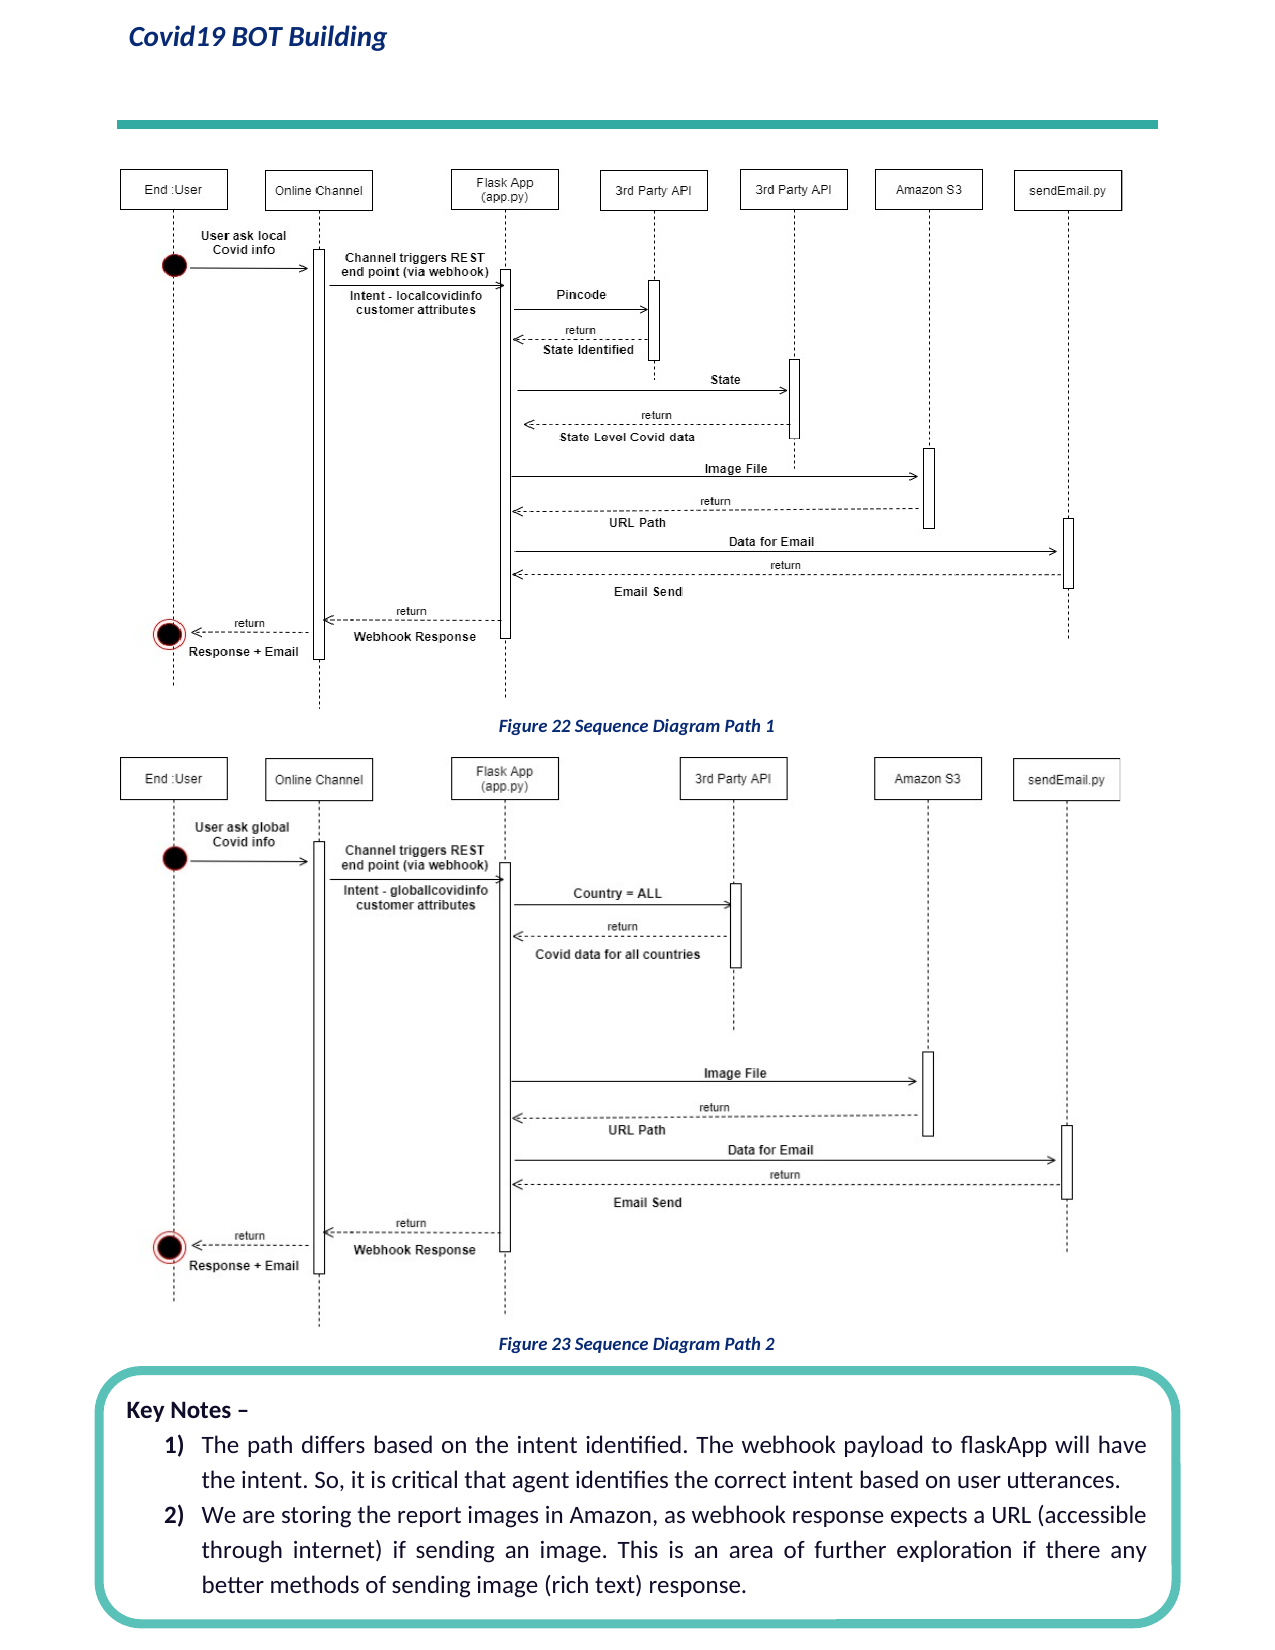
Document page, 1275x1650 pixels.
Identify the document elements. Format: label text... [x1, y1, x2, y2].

list Figure 23 Sequence Diagram Path 2 [120, 1332, 1155, 1355]
picture [120, 757, 1121, 1327]
picture [120, 169, 1123, 709]
text Figure 22 Sequence Diagram Path 1 [120, 714, 1155, 737]
